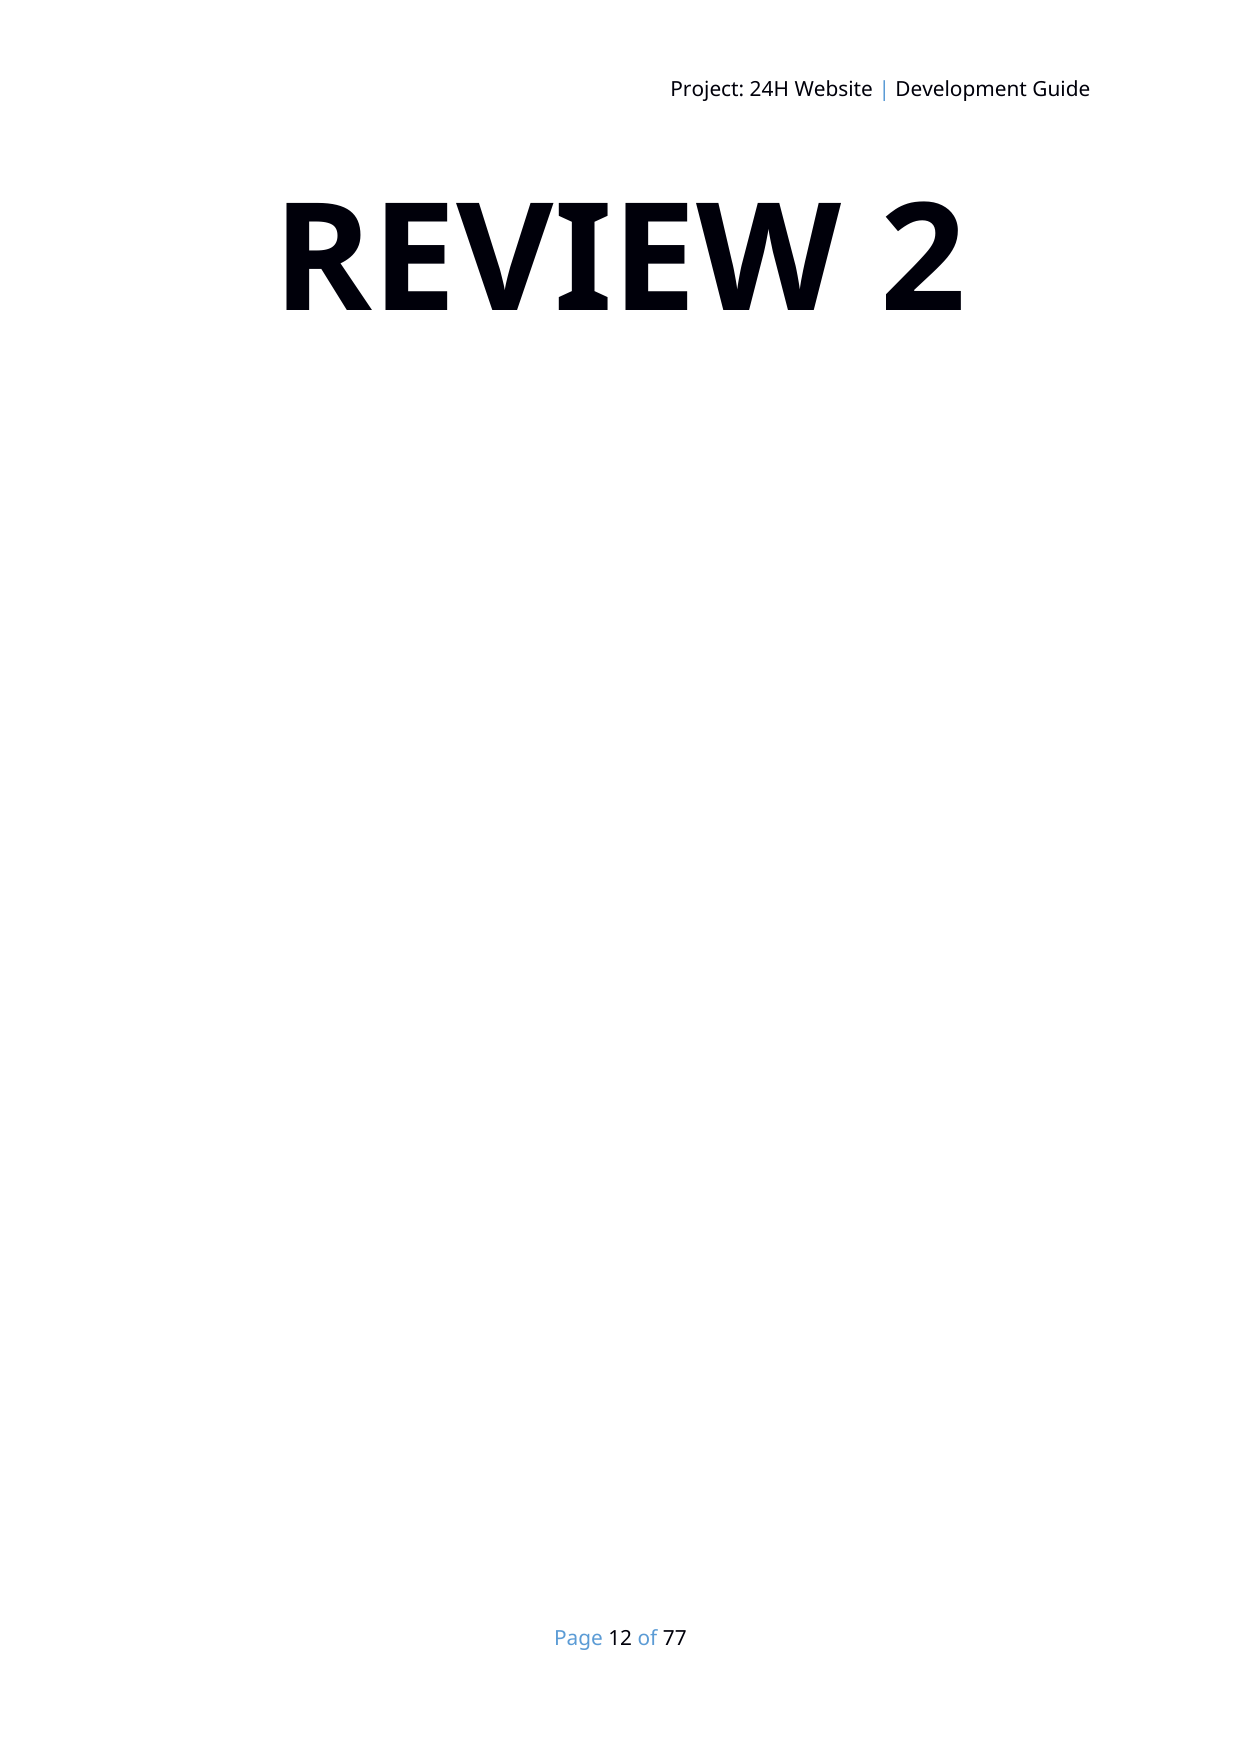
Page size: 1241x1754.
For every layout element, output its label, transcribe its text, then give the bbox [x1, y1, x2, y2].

title REVIEW 2 [150, 150, 1090, 354]
